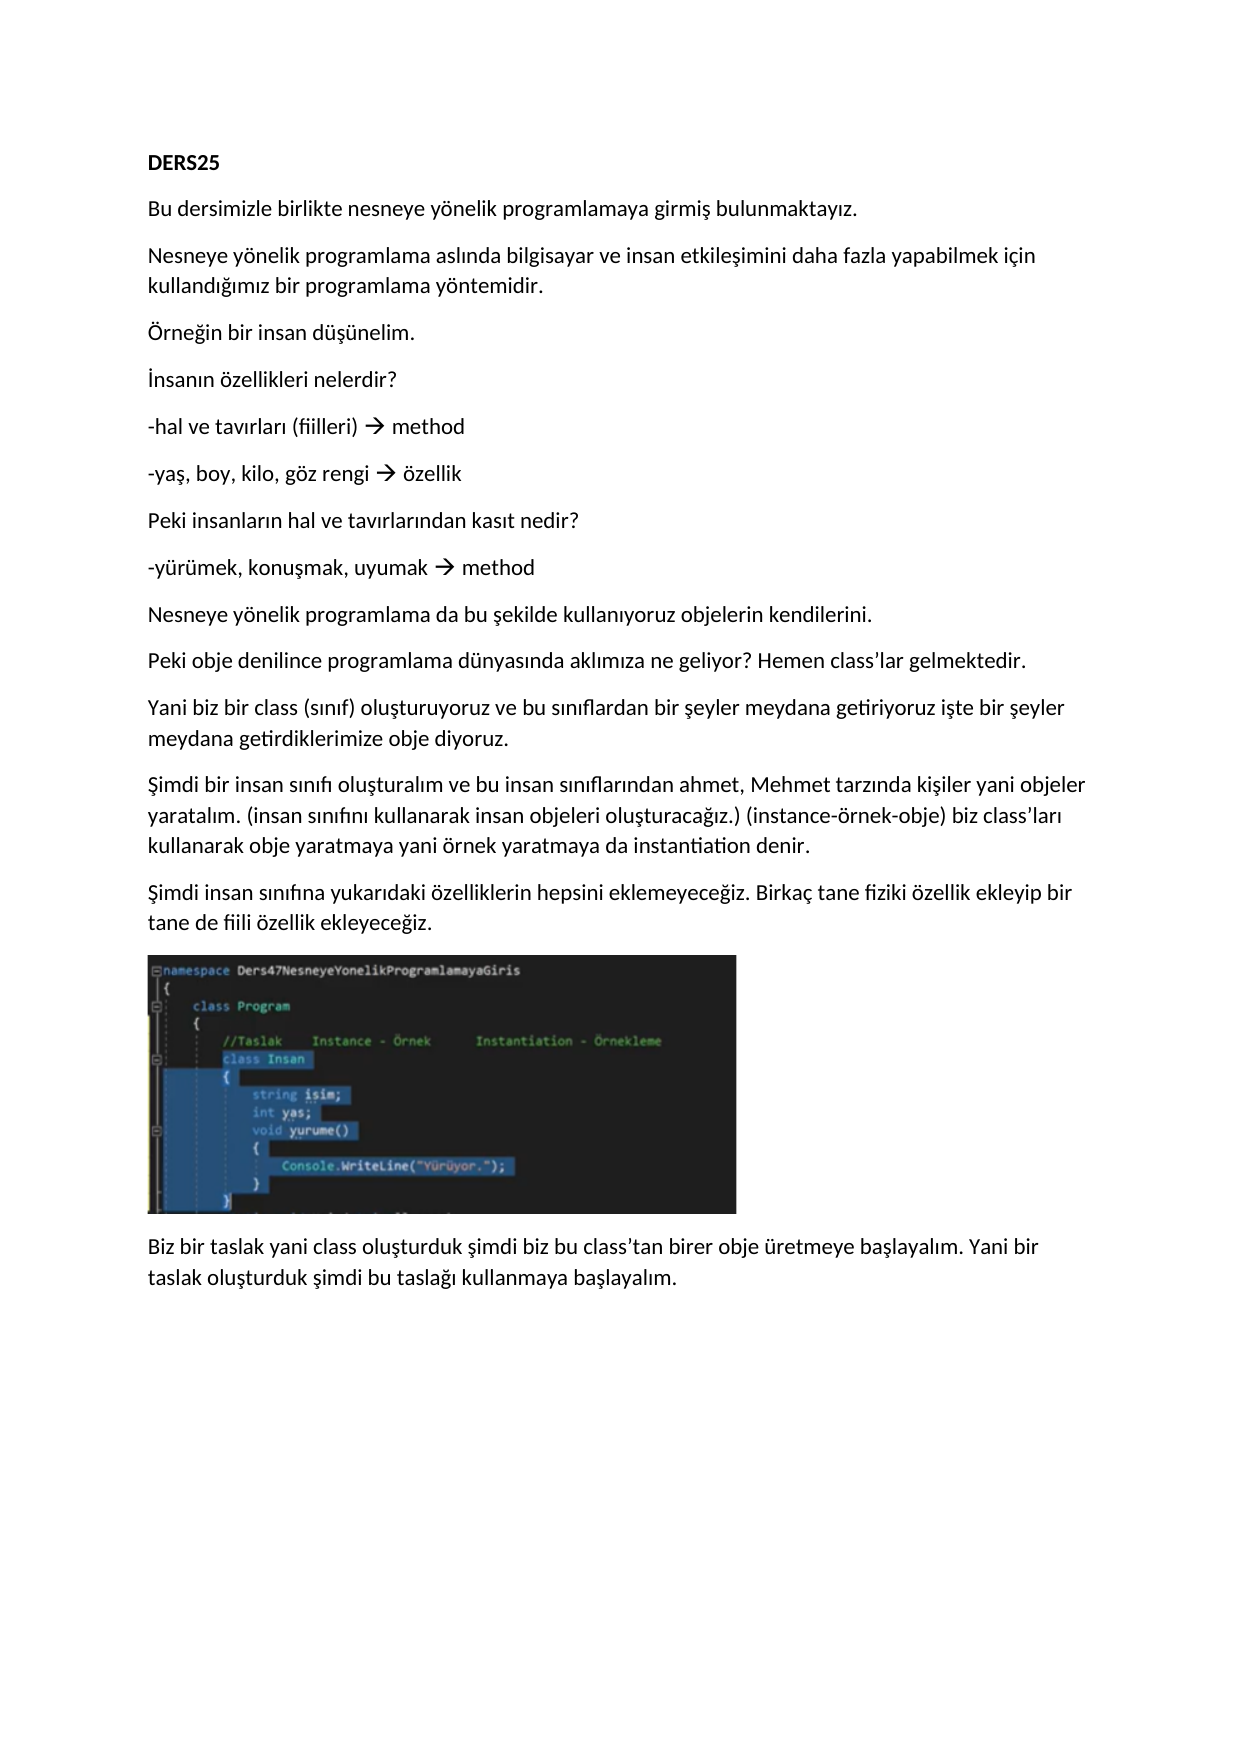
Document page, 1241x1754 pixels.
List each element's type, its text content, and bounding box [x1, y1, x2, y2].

text Örneğin bir insan düşünelim. [148, 318, 1093, 346]
text Şimdi insan sınıfına yukarıdaki özelliklerin hepsini eklemeyeceğiz. Birkaç tane fiziki özellik ekleyip bir tane de fiili özellik ekleyeceğiz. [148, 878, 1093, 936]
text Şimdi bir insan sınıfı oluşturalım ve bu insan sınıflarından ahmet, Mehmet tarzında kişiler yani objeler yaratalım. (insan sınıfını kullanarak insan objeleri oluşturacağız.) (instance-örnek-obje) biz class’ları kullanarak obje yaratmaya yani örnek yaratmaya da instantiation denir. [148, 771, 1093, 859]
text Yani biz bir class (sınıf) oluşturuyoruz ve bu sınıflardan bir şeyler meydana getiriyoruz işte bir şeyler meydana getirdiklerimize obje diyoruz. [148, 693, 1093, 752]
text -yürümek, konuşmak, uyumak method [148, 553, 1093, 581]
text Bu dersimizle birlikte nesneye yönelik programlamaya girmiş bulunmaktayız. [148, 194, 1093, 222]
text Nesneye yönelik programlama aslında bilgisayar ve insan etkileşimini daha fazla yapabilmek için kullandığımız bir programlama yöntemidir. [148, 241, 1093, 299]
text Peki obje denilince programlama dünyasında aklımıza ne geliyor? Hemen class’lar gelmektedir. [148, 647, 1093, 674]
text -yaş, boy, kilo, göz rengi özellik [148, 459, 1093, 487]
text İnsanın özellikleri nelerdir? [148, 365, 1093, 393]
text DERS25 [148, 148, 1093, 176]
text Biz bir taslak yani class oluşturduk şimdi biz bu class’tan birer obje üretmeye başlayalım. Yani bir taslak oluşturduk şimdi bu taslağı kullanmaya başlayalım. [148, 1232, 1093, 1291]
text -hal ve tavırları (fiilleri) method [148, 412, 1093, 440]
text Peki insanların hal ve tavırlarından kasıt nedir? [148, 506, 1093, 534]
text Nesneye yönelik programlama da bu şekilde kullanıyoruz objelerin kendilerini. [148, 600, 1093, 628]
picture [147, 955, 737, 1214]
